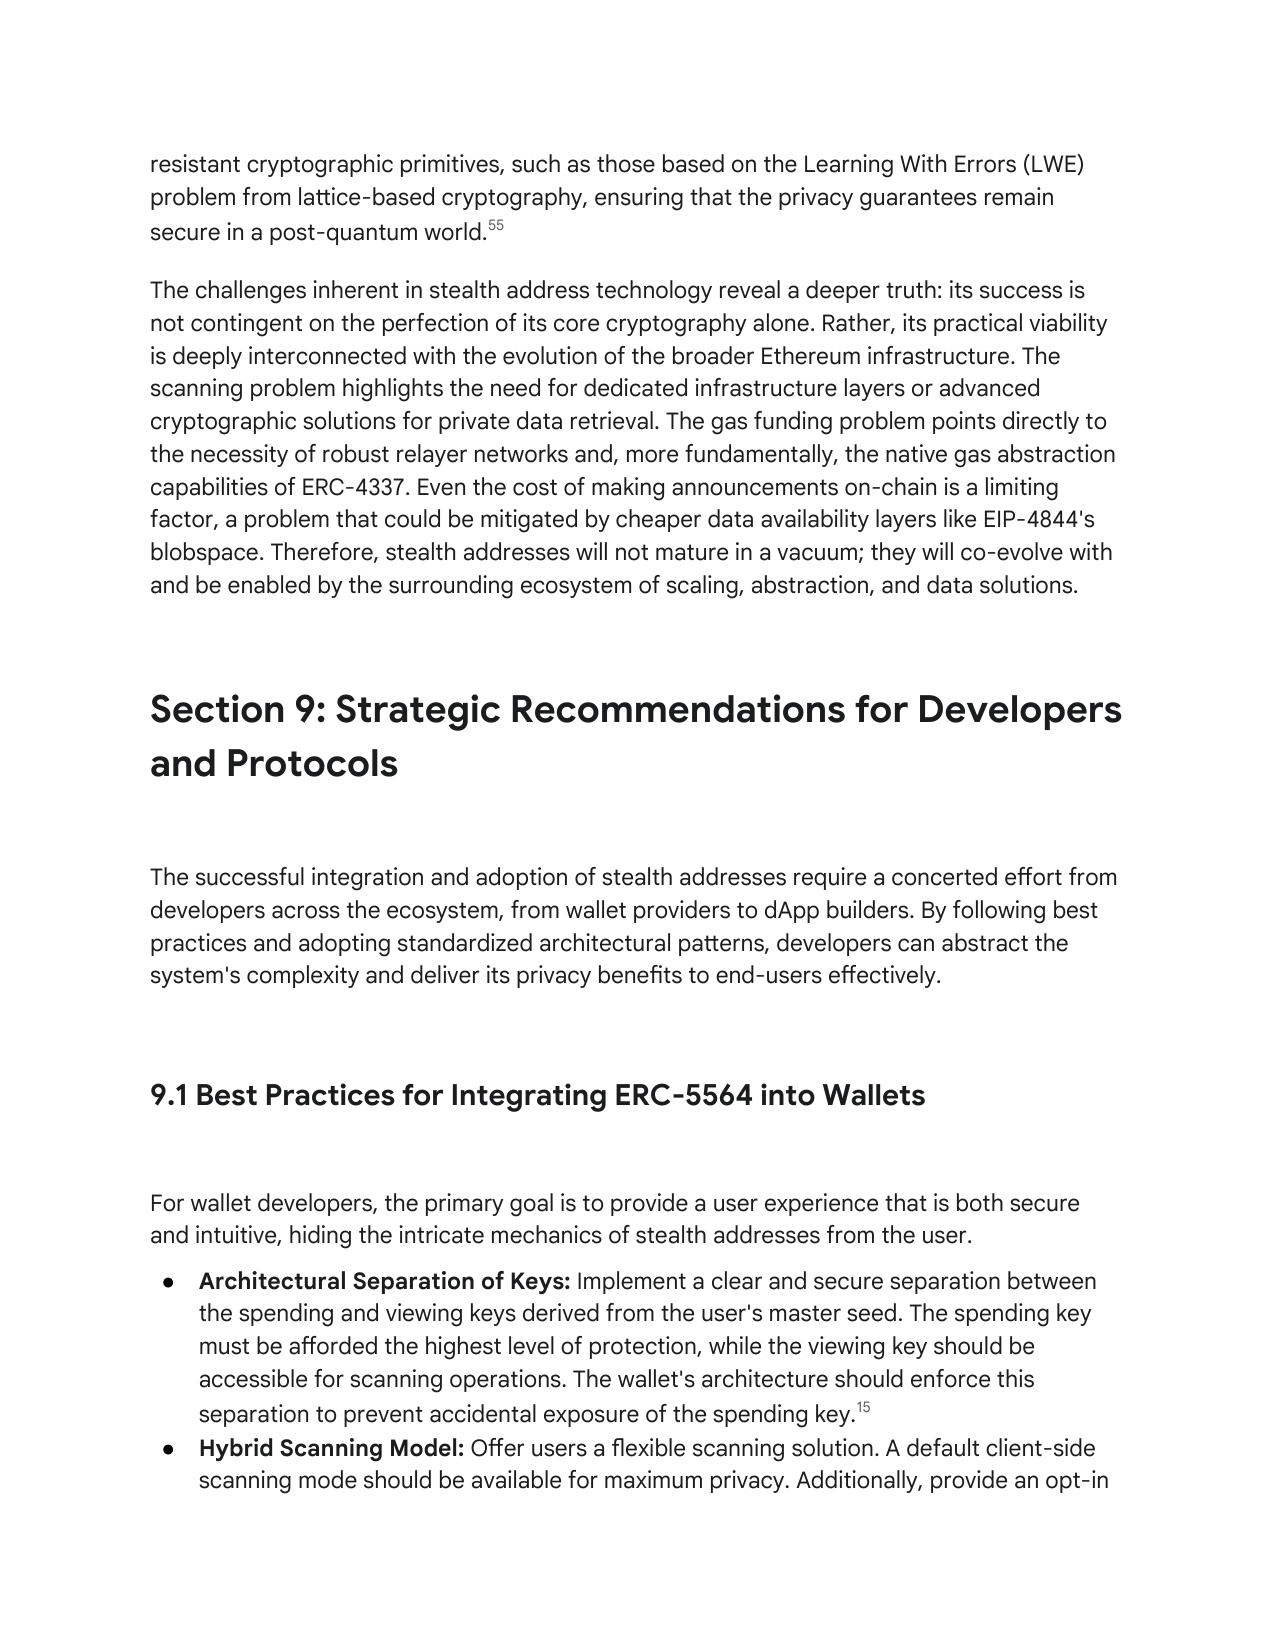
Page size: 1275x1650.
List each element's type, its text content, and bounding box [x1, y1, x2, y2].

subtitle Section 9: Strategic Recommendations for Developers and Protocols [150, 686, 1125, 787]
subtitle 9.1 Best Practices for Integrating ERC-5564 into Wallets [150, 1077, 1125, 1114]
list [161, 1434, 1125, 1495]
text The successful integration and adoption of stealth addresses require a concerted effort from developers across the ecosystem, from wallet providers to dApp builders. By following best practices and adopting standardized architectural patterns, developers can abstract the system's complexity and deliver its privacy benefits to end-users effectively. [150, 864, 1125, 991]
text For wallet developers, the primary goal is to provide a user experience that is both secure and intuitive, hiding the intricate mechanics of stealth addresses from the user. [150, 1189, 1125, 1251]
list Architectural Separation of Keys: Implement a clear and secure separation between the spending and viewing keys derived from the user's master seed. The spending key must be afforded the highest level of protection, while the viewing key should be accessible for scanning operations. The wallet's architecture should enforce this separation to prevent accidental exposure of the spending key.15 [161, 1267, 1125, 1429]
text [150, 150, 1125, 247]
text The challenges inherent in stealth address technology reveal a deeper truth: its success is not contingent on the perfection of its core cryptography alone. Rather, its practical viability is deeply interconnected with the evolution of the broader Ethereum infrastructure. The scanning problem highlights the need for dedicated infrastructure layers or advanced cryptographic solutions for private data retrieval. The gas funding problem points directly to the necessity of robust relayer networks and, more fundamentally, the native gas abstraction capabilities of ERC-4337. Even the cost of making announcements on-chain is a limiting factor, a problem that could be mitigated by cheaper data availability layers like EIP-4844's blobspace. Therefore, stealth addresses will not mature in a vacuum; they will co-evolve with and be enabled by the surrounding ecosystem of scaling, abstraction, and data solutions. [150, 277, 1125, 600]
